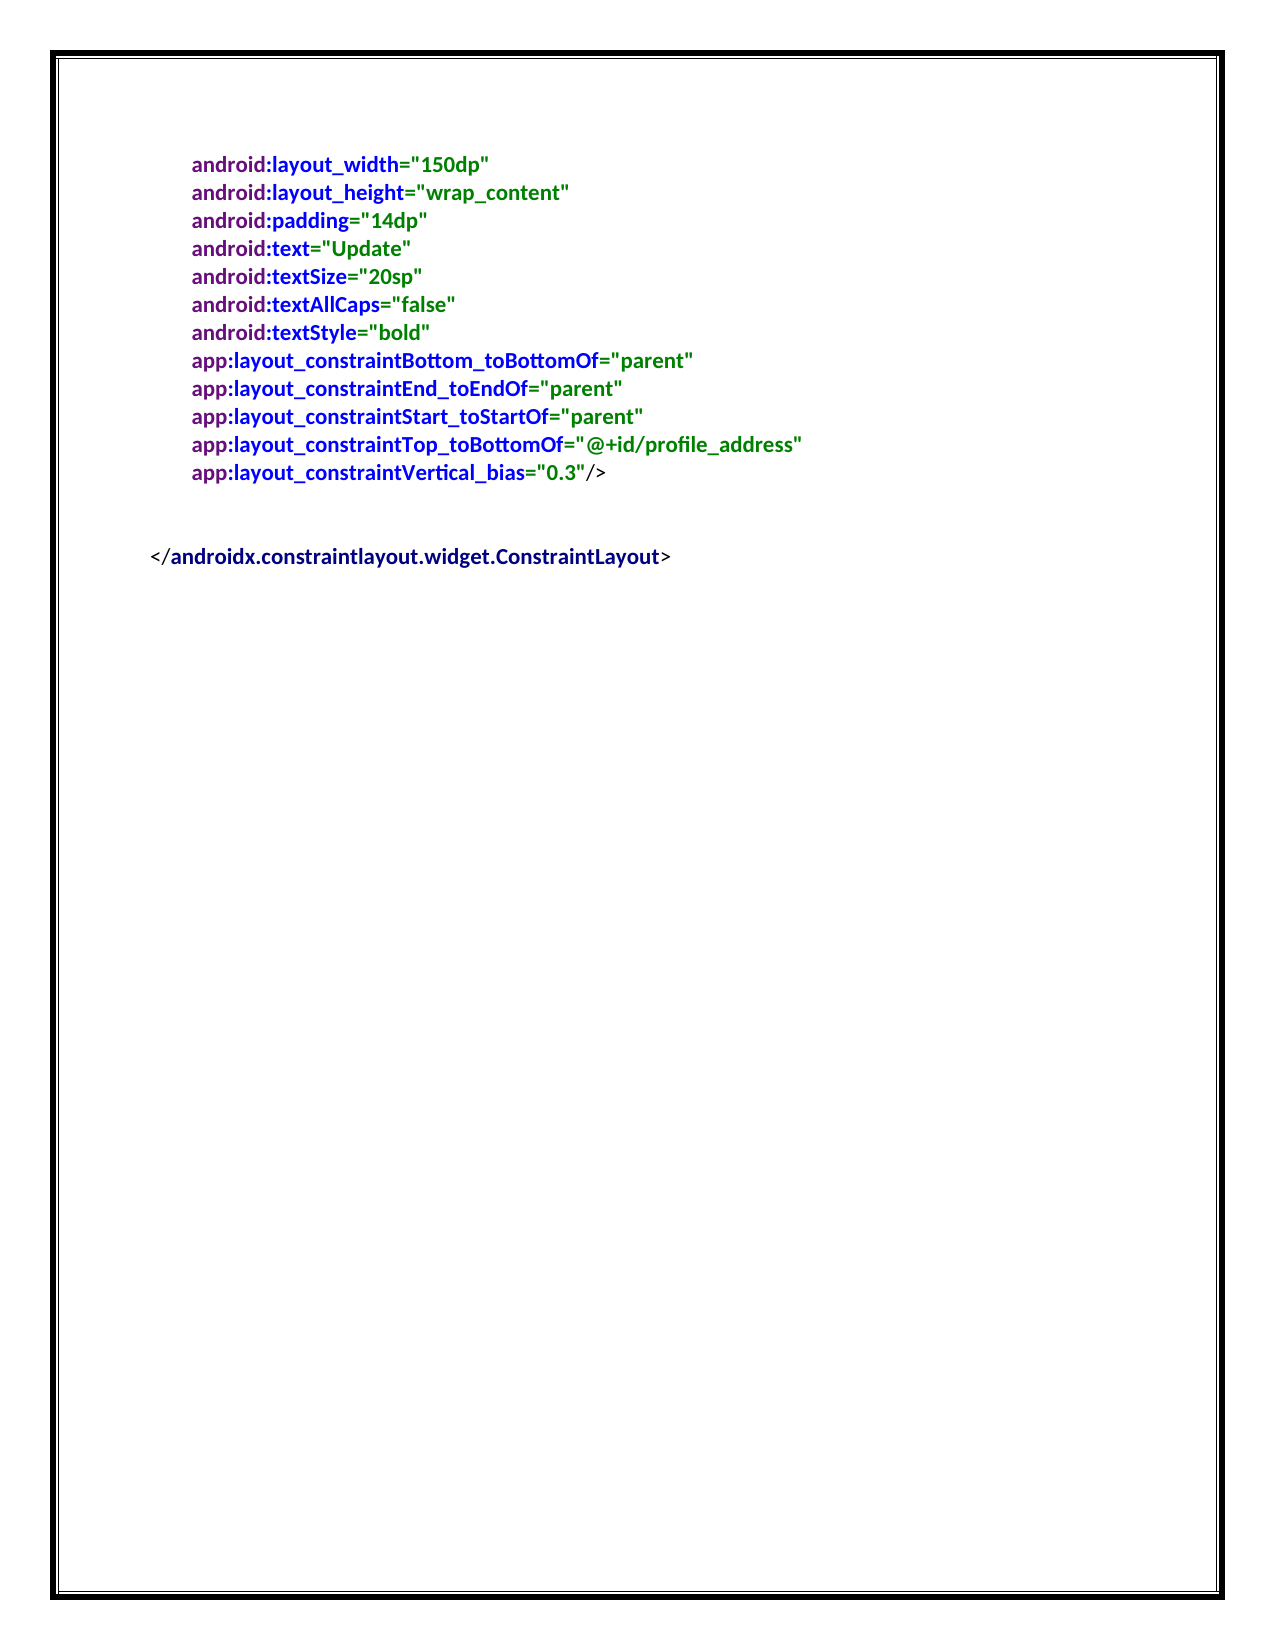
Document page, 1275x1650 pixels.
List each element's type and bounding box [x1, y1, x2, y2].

text [150, 150, 1125, 570]
